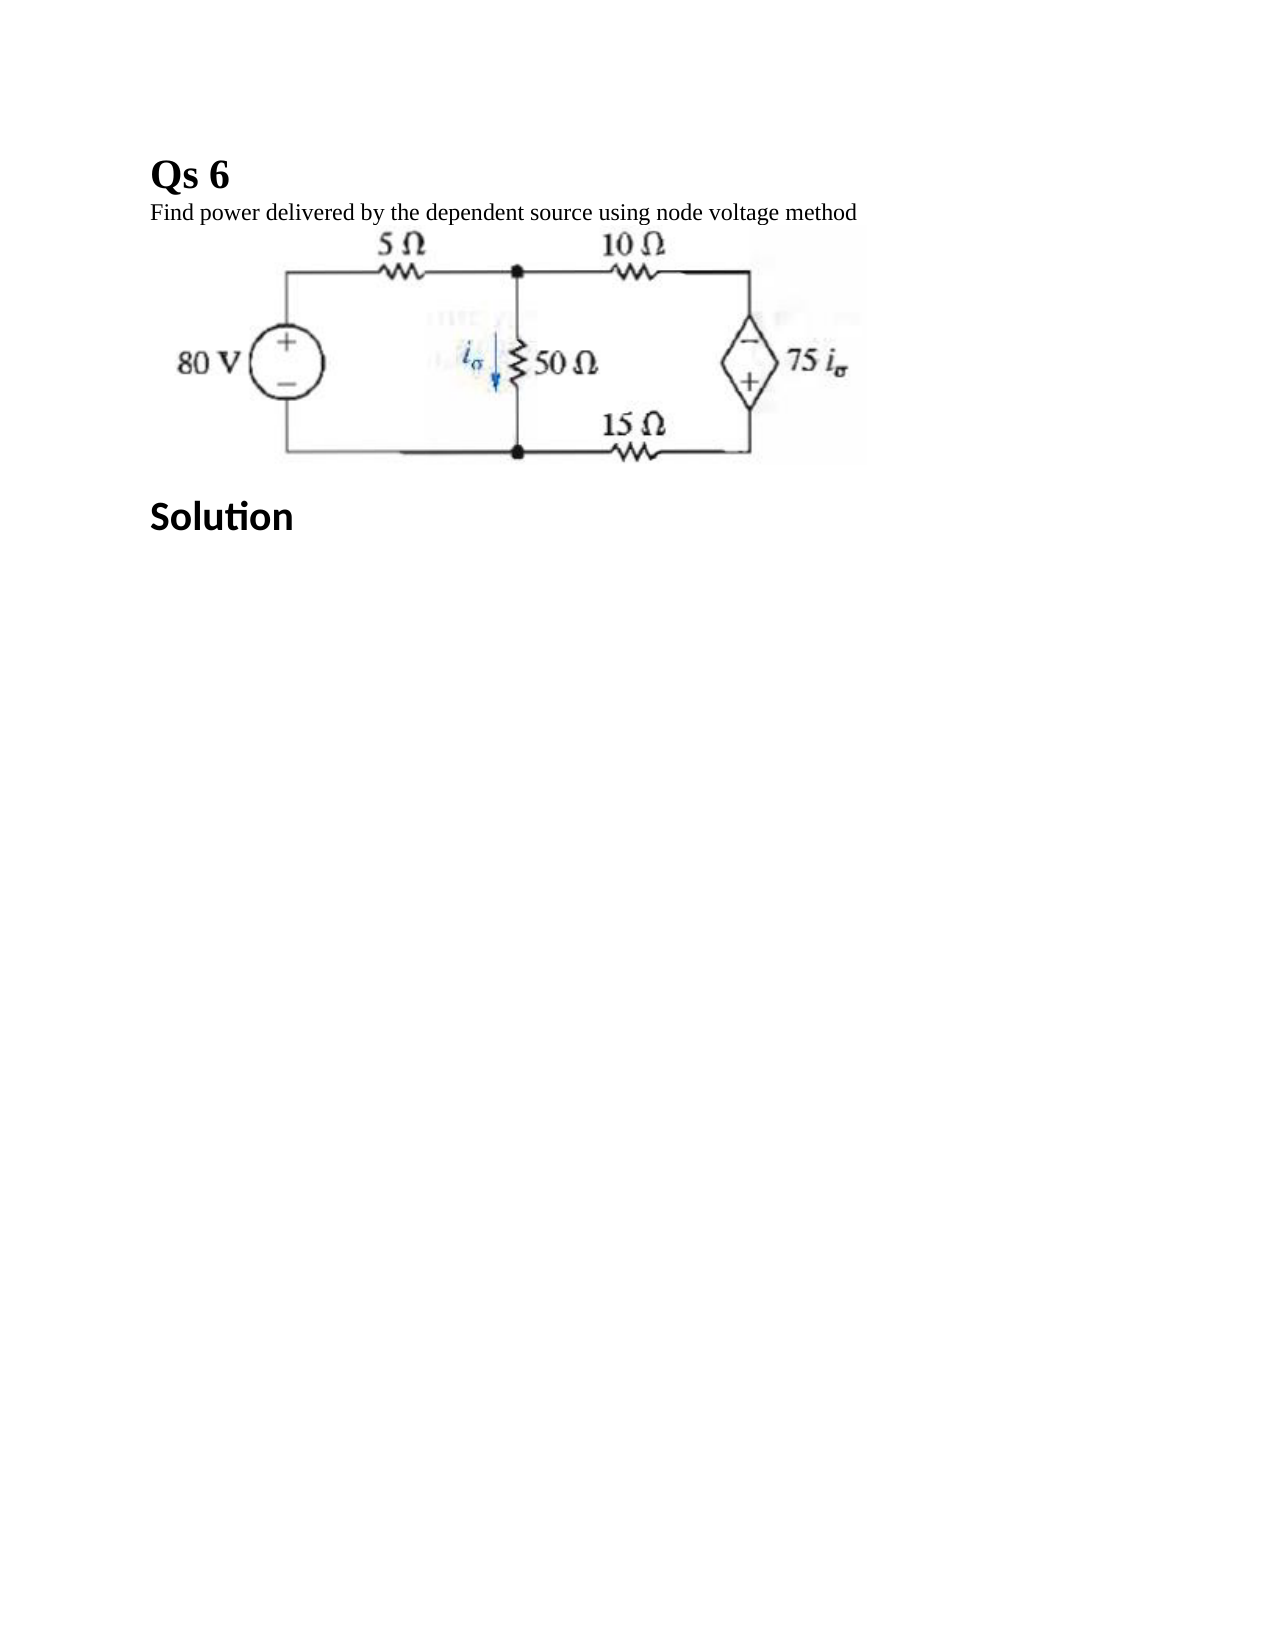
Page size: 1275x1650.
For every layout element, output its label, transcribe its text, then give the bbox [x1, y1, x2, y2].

text Find power delivered by the dependent source using node voltage method [150, 198, 1125, 226]
text Solution [150, 489, 1125, 540]
text Qs 6 [150, 150, 1125, 198]
